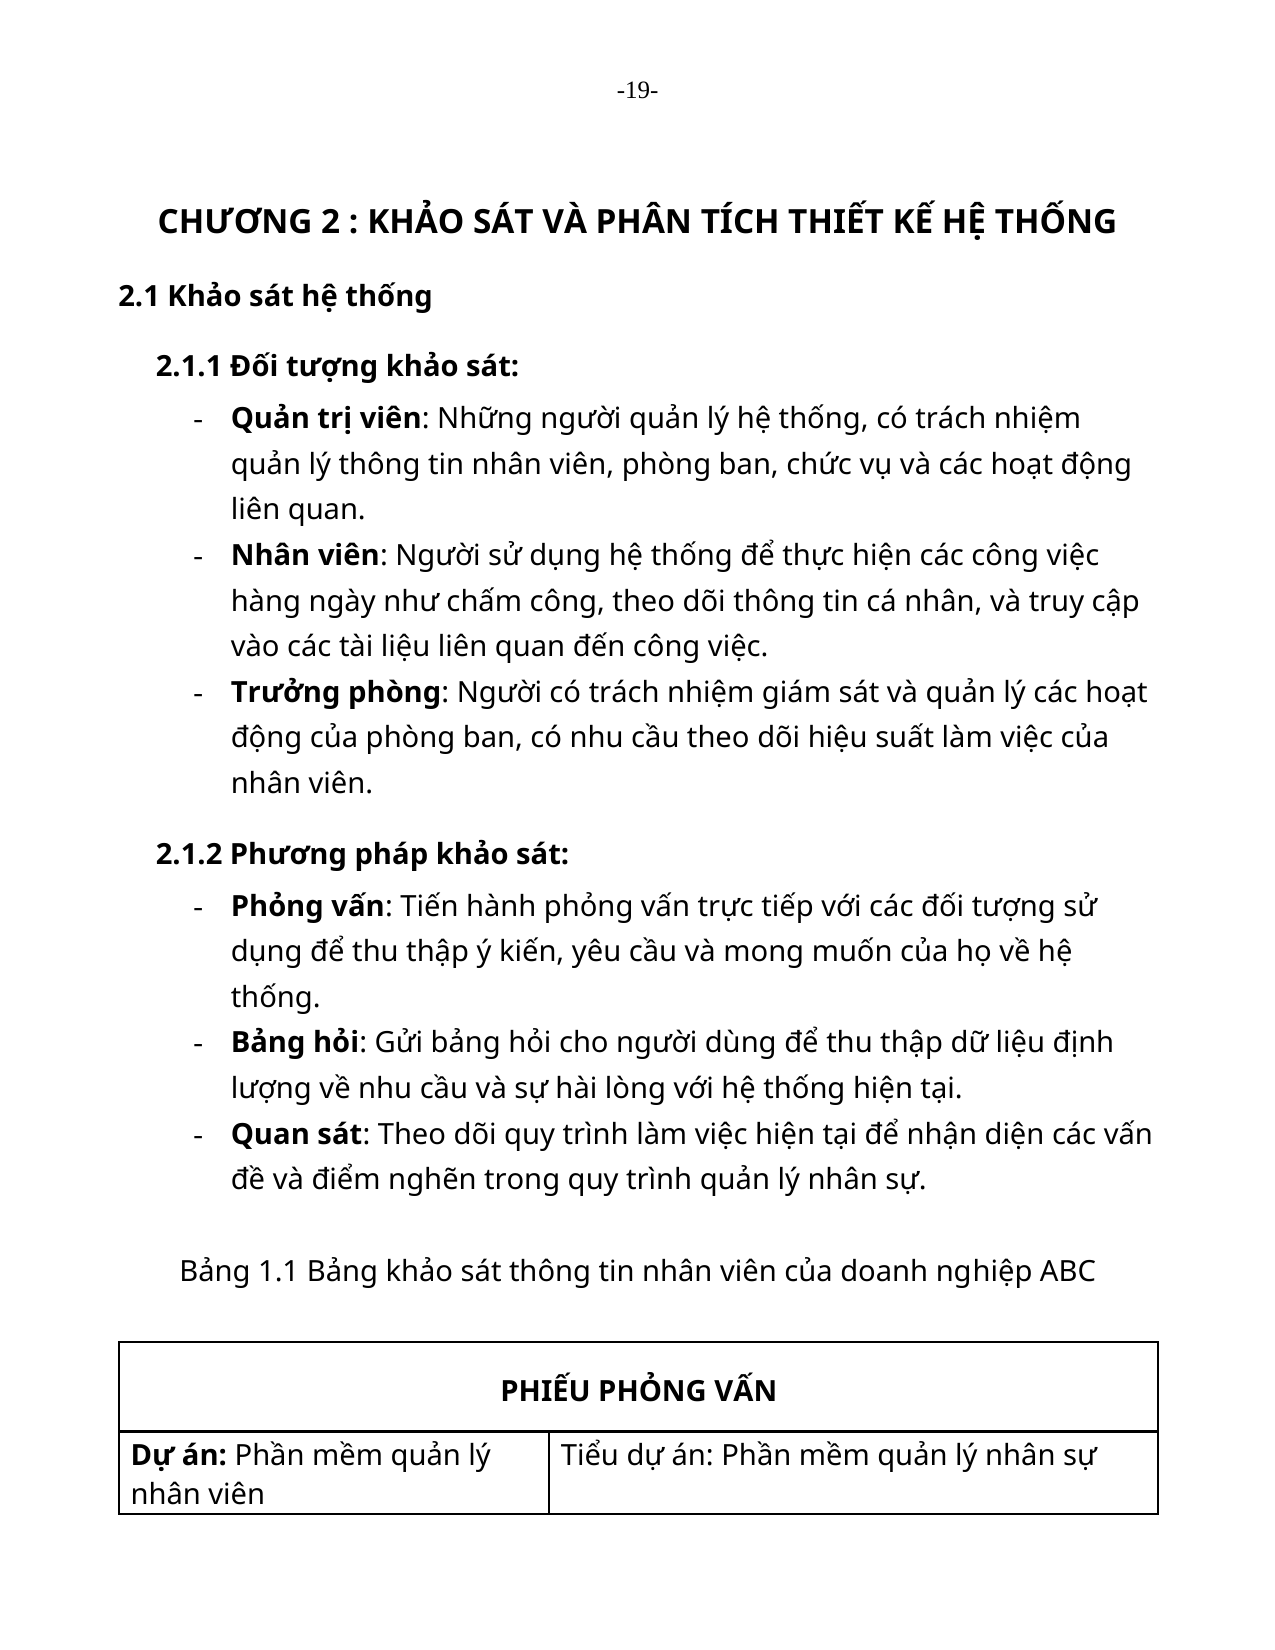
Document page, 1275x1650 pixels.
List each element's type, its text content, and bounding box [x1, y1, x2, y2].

text Bảng 1.1 Bảng khảo sát thông tin nhân viên của doanh nghiệp ABC [118, 1250, 1157, 1289]
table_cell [550, 1433, 1157, 1513]
subtitle 2.1.1 Đối tượng khảo sát: [156, 346, 1157, 385]
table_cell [120, 1433, 548, 1513]
table_header PHIẾU PHỎNG VẤN [120, 1343, 1157, 1430]
subtitle 2.1.2 Phương pháp khảo sát: [156, 833, 1157, 873]
list Phỏng vấn: Tiến hành phỏng vấn trực tiếp với các đối tượng sử dụng để thu thập ý kiến, yêu cầu và mong muốn của họ về hệ thống. [193, 885, 1157, 1016]
list Bảng hỏi: Gửi bảng hỏi cho người dùng để thu thập dữ liệu định lượng về nhu cầu và sự hài lòng với hệ thống hiện tại. [193, 1022, 1157, 1107]
list Quan sát: Theo dõi quy trình làm việc hiện tại để nhận diện các vấn đề và điểm nghẽn trong quy trình quản lý nhân sự. [193, 1113, 1157, 1198]
list Quản trị viên: Những người quản lý hệ thống, có trách nhiệm quản lý thông tin nhân viên, phòng ban, chức vụ và các hoạt động liên quan. [193, 397, 1157, 528]
list Nhân viên: Người sử dụng hệ thống để thực hiện các công việc hàng ngày như chấm công, theo dõi thông tin cá nhân, và truy cập vào các tài liệu liên quan đến công việc. [193, 534, 1157, 665]
subtitle 2.1 Khảo sát hệ thống [118, 275, 1157, 314]
subtitle CHƯƠNG 2 : KHẢO SÁT VÀ PHÂN TÍCH THIẾT KẾ HỆ THỐNG [118, 198, 1157, 243]
list Trưởng phòng: Người có trách nhiệm giám sát và quản lý các hoạt động của phòng ban, có nhu cầu theo dõi hiệu suất làm việc của nhân viên. [193, 671, 1157, 802]
